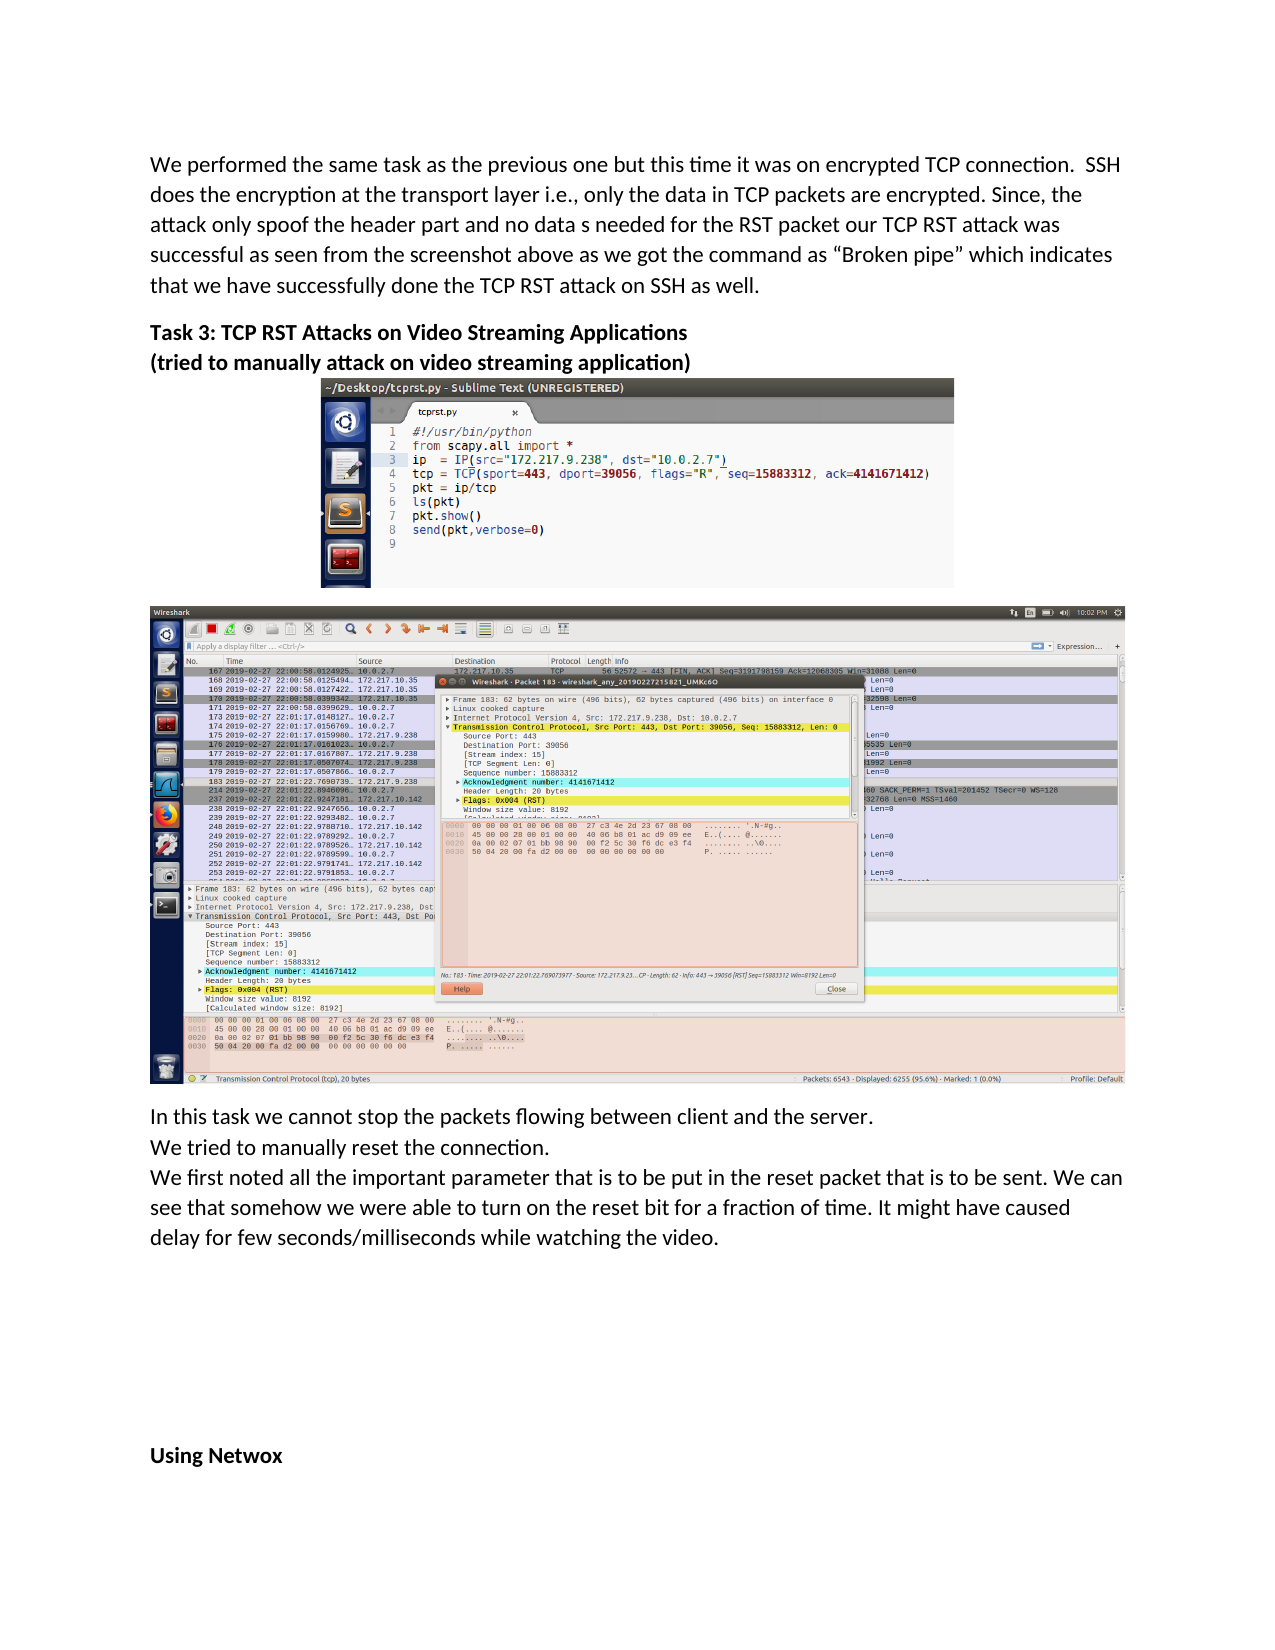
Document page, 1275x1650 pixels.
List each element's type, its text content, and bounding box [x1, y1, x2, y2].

text Using Netwox [150, 1441, 1125, 1469]
text We performed the same task as the previous one but this time it was on encrypted TCP connection. SSH does the encryption at the transport layer i.e., only the data in TCP packets are encrypted. Since, the attack only spoof the header part and no data s needed for the RST packet our TCP RST attack was successful as seen from the screenshot above as we got the command as “Broken pipe” which indicates that we have successfully done the TCP RST attack on SSH as well. [150, 150, 1125, 299]
text We first noted all the important parameter that is to be put in the reset packet that is to be sent. We can see that somehow we were able to turn on the reset bit for a fraction of time. It might have caused delay for few seconds/milliseconds while watching the video. [150, 1163, 1125, 1251]
text In this task we cannot stop the packets flowing between client and the server. [150, 1102, 1125, 1131]
picture [150, 606, 1125, 1084]
text (tried to manually attack on video streaming application) [150, 348, 1125, 376]
text Task 3: TCP RST Attacks on Video Streaming Applications [150, 318, 1125, 346]
text We tried to manually reset the connection. [150, 1133, 1125, 1161]
picture [320, 378, 955, 588]
